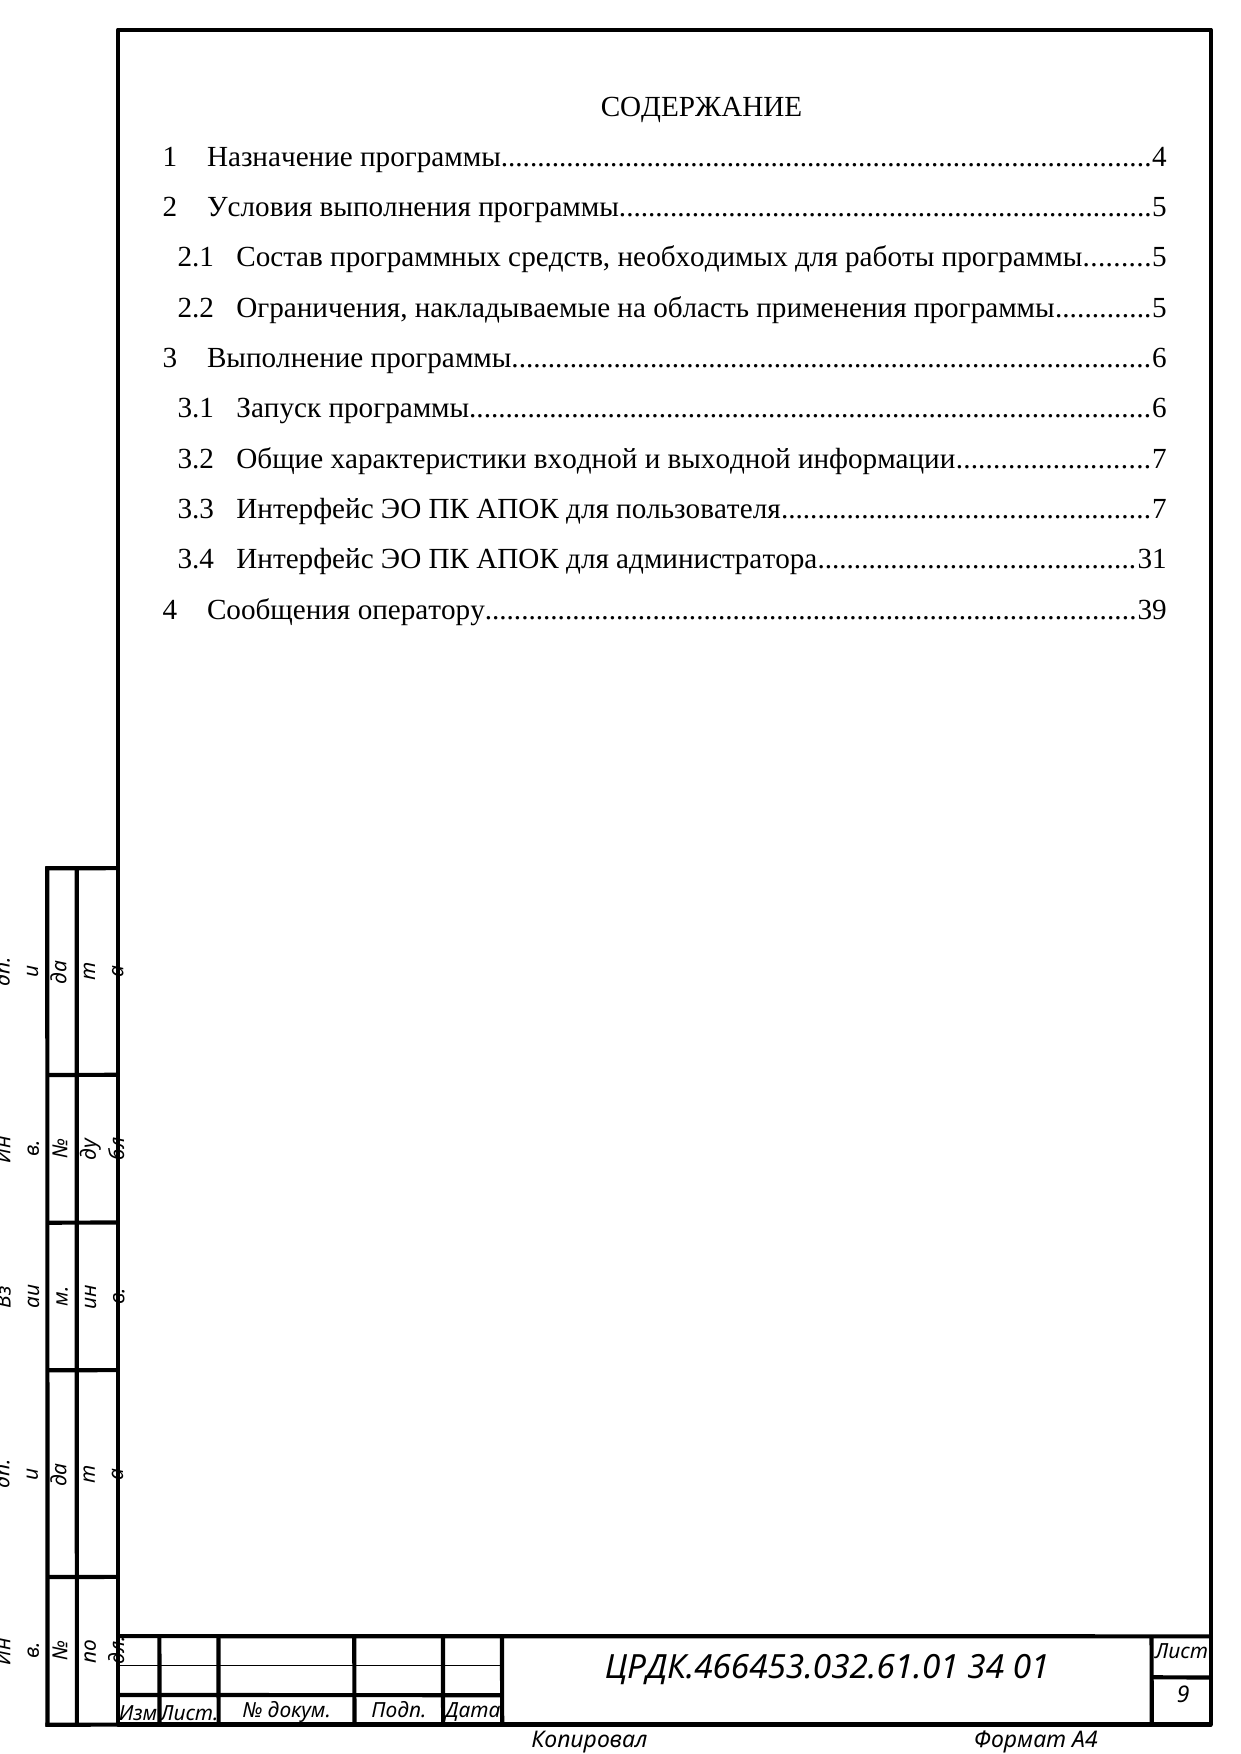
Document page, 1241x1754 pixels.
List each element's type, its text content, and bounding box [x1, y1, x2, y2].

text 3.3 Интерфейс ЭО ПК АПОК для пользователя 7 [177, 491, 1167, 525]
text СОДЕРЖАНИЕ [162, 89, 1167, 122]
text 1 Назначение программы 4 [162, 139, 1167, 172]
text 3 Выполнение программы 6 [162, 340, 1167, 374]
text 4 Сообщения оператору 39 [162, 592, 1167, 625]
text 2 Условия выполнения программы 5 [162, 189, 1167, 223]
text 3.4 Интерфейс ЭО ПК АПОК для администратора 31 [177, 541, 1167, 575]
text 2.1 Состав программных средств, необходимых для работы программы 5 [177, 239, 1167, 273]
text 2.2 Ограничения, накладываемые на область применения программы 5 [177, 290, 1167, 323]
text 3.1 Запуск программы 6 [177, 391, 1167, 424]
text 3.2 Общие характеристики входной и выходной информации 7 [177, 441, 1167, 474]
